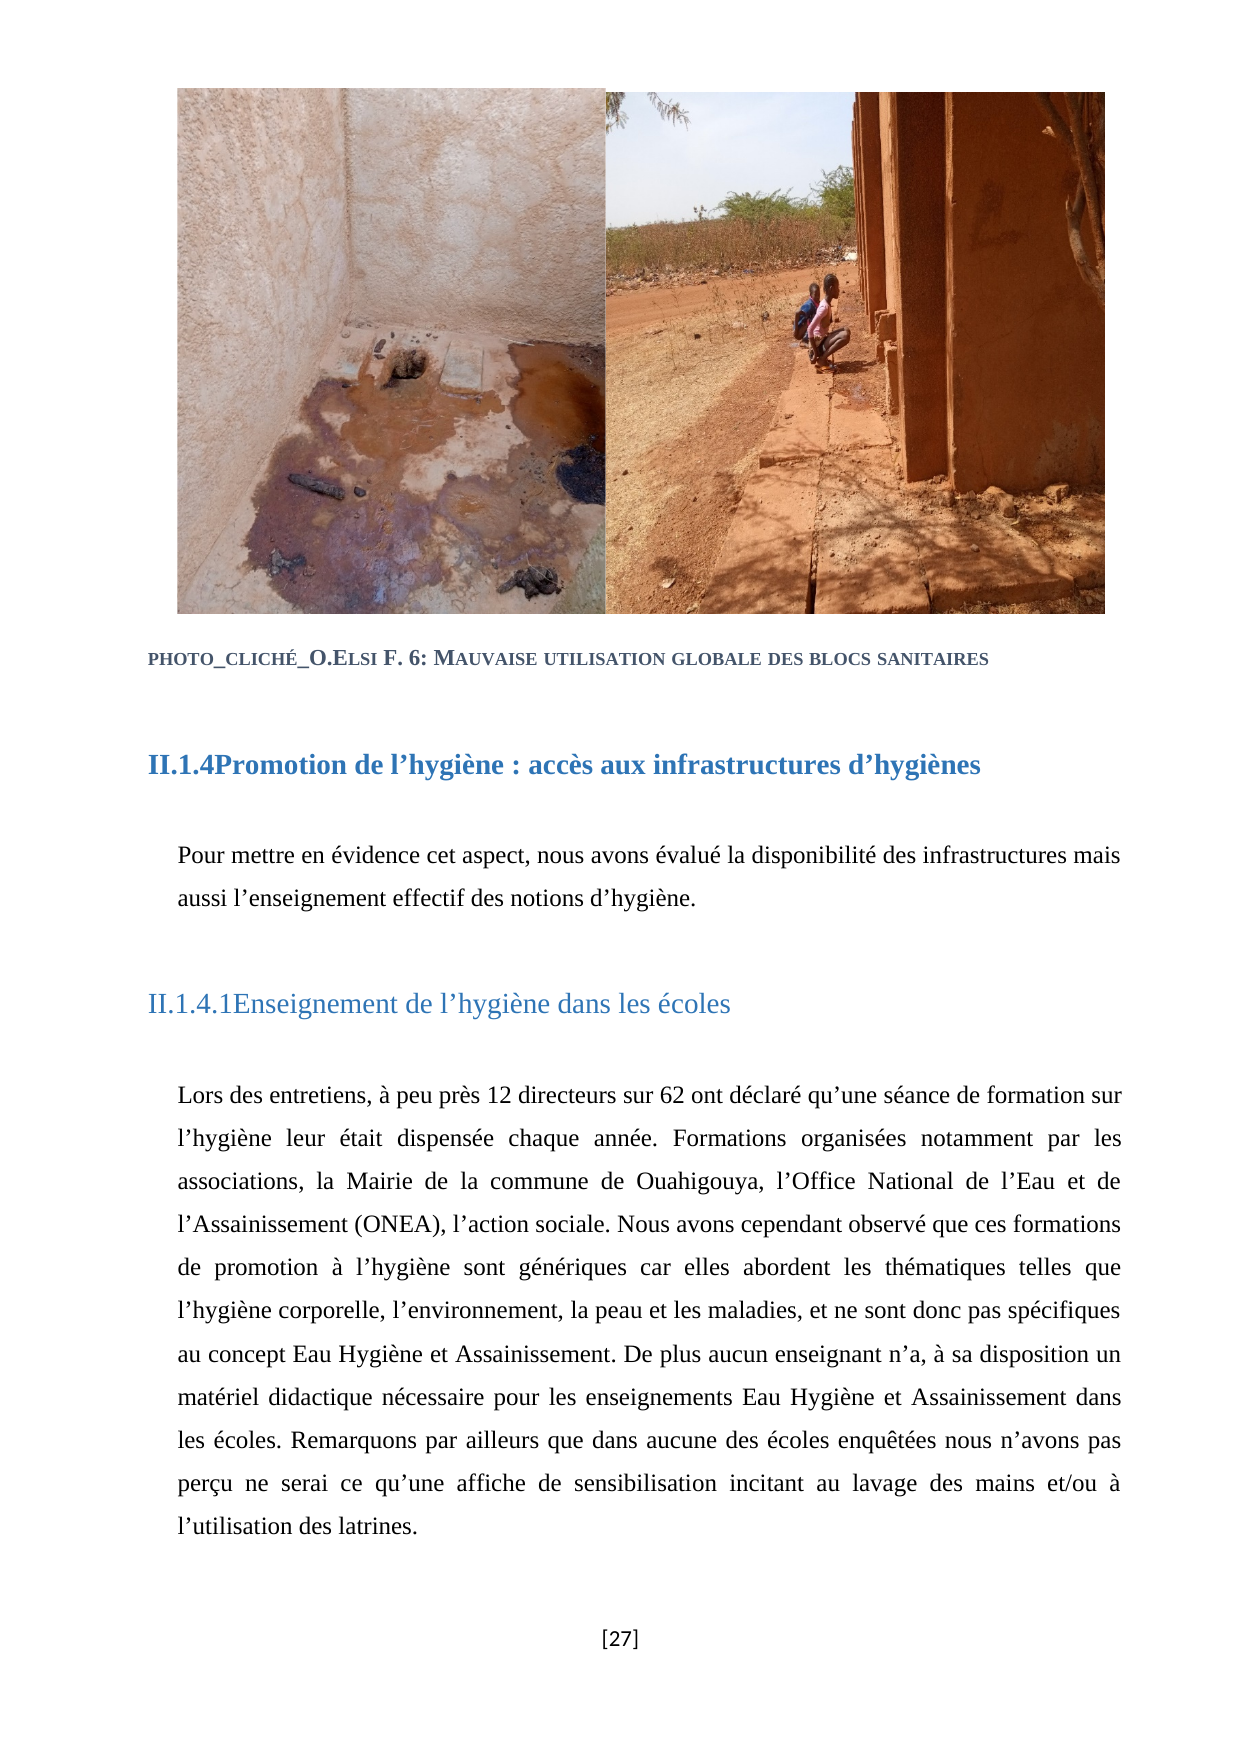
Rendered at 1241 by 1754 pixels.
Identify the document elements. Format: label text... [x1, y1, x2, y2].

list Pour mettre en évidence cet aspect, nous avons évalué la disponibilité des infrastructures mais aussi l’enseignement effectif des notions d’hygiène. [177, 840, 1122, 912]
text photo_cliché_O.Elsi F. 6: Mauvaise utilisation globale des blocs sanitaires [148, 644, 1093, 671]
subtitle II.1.4.1Enseignement de l’hygiène dans les écoles [148, 986, 1093, 1020]
picture [177, 88, 1105, 614]
list Lors des entretiens, à peu près 12 directeurs sur 62 ont déclaré qu’une séance de formation sur l’hygiène leur était dispensée chaque année. Formations organisées notamment par les associations, la Mairie de la commune de Ouahigouya, l’Office National de l’Eau et de l’Assainissement (ONEA), l’action sociale. Nous avons cependant observé que ces formations de promotion à l’hygiène sont génériques car elles abordent les thématiques telles que l’hygiène corporelle, l’environnement, la peau et les maladies, et ne sont donc pas spécifiques au concept Eau Hygiène et Assainissement. De plus aucun enseignant n’a, à sa disposition un matériel didactique nécessaire pour les enseignements Eau Hygiène et Assainissement dans les écoles. Remarquons par ailleurs que dans aucune des écoles enquêtées nous n’avons pas perçu ne serai ce qu’une affiche de sensibilisation incitant au lavage des mains et/ou à l’utilisation des latrines. [177, 1080, 1122, 1540]
subtitle II.1.4Promotion de l’hygiène : accès aux infrastructures d’hygiènes [148, 747, 1093, 781]
